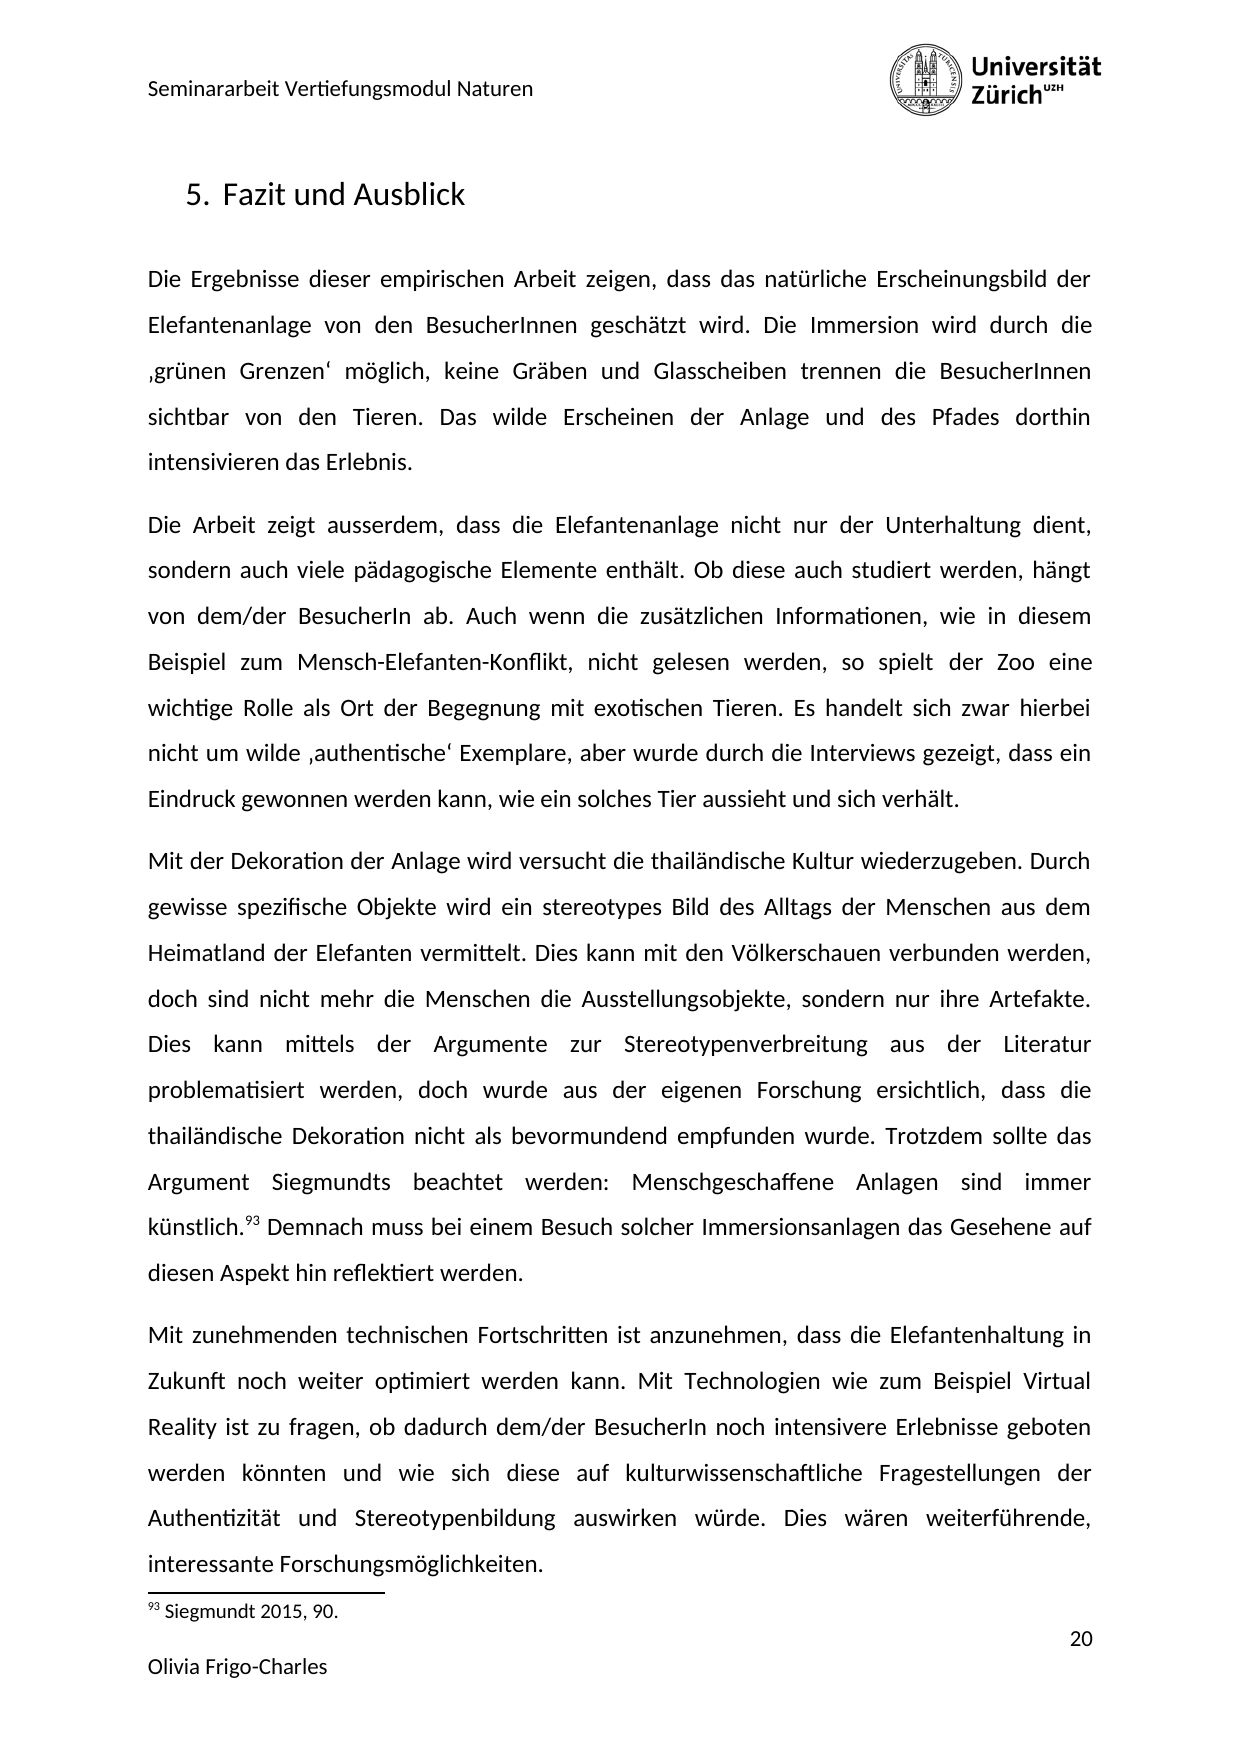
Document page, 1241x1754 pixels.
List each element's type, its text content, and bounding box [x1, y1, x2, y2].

subtitle Fazit und Ausblick [185, 173, 1093, 213]
picture [885, 39, 1105, 120]
text Die Arbeit zeigt ausserdem, dass die Elefantenanlage nicht nur der Unterhaltung dient, sondern auch viele pädagogische Elemente enthält. Ob diese auch studiert werden, hängt von dem/der BesucherIn ab. Auch wenn die zusätzlichen Informationen, wie in diesem Beispiel zum Mensch-Elefanten-Konflikt, nicht gelesen werden, so spielt der Zoo eine wichtige Rolle als Ort der Begegnung mit exotischen Tieren. Es handelt sich zwar hierbei nicht um wilde ‚authentische‘ Exemplare, aber wurde durch die Interviews gezeigt, dass ein Eindruck gewonnen werden kann, wie ein solches Tier aussieht und sich verhält. [148, 509, 1093, 814]
text Mit zunehmenden technischen Fortschritten ist anzunehmen, dass die Elefantenhaltung in Zukunft noch weiter optimiert werden kann. Mit Technologien wie zum Beispiel Virtual Reality ist zu fragen, ob dadurch dem/der BesucherIn noch intensivere Erlebnisse geboten werden könnten und wie sich diese auf kulturwissenschaftliche Fragestellungen der Authentizität und Stereotypenbildung auswirken würde. Dies wären weiterführende, interessante Forschungsmöglichkeiten. [148, 1319, 1093, 1579]
text Die Ergebnisse dieser empirischen Arbeit zeigen, dass das natürliche Erscheinungsbild der Elefantenanlage von den BesucherInnen geschätzt wird. Die Immersion wird durch die ‚grünen Grenzen‘ möglich, keine Gräben und Glasscheiben trennen die BesucherInnen sichtbar von den Tieren. Das wilde Erscheinen der Anlage und des Pfades dorthin intensivieren das Erlebnis. [148, 263, 1093, 477]
text Mit der Dekoration der Anlage wird versucht die thailändische Kultur wiederzugeben. Durch gewisse spezifische Objekte wird ein stereotypes Bild des Alltags der Menschen aus dem Heimatland der Elefanten vermittelt. Dies kann mit den Völkerschauen verbunden werden, doch sind nicht mehr die Menschen die Ausstellungsobjekte, sondern nur ihre Artefakte. Dies kann mittels der Argumente zur Stereotypenverbreitung aus der Literatur problematisiert werden, doch wurde aus der eigenen Forschung ersichtlich, dass die thailändische Dekoration nicht als bevormundend empfunden wurde. Trotzdem sollte das Argument Siegmundts beachtet werden: Menschgeschaffene Anlagen sind immer künstlich. Demnach muss bei einem Besuch solcher Immersionsanlagen das Gesehene auf diesen Aspekt hin reflektiert werden. [148, 846, 1093, 1288]
